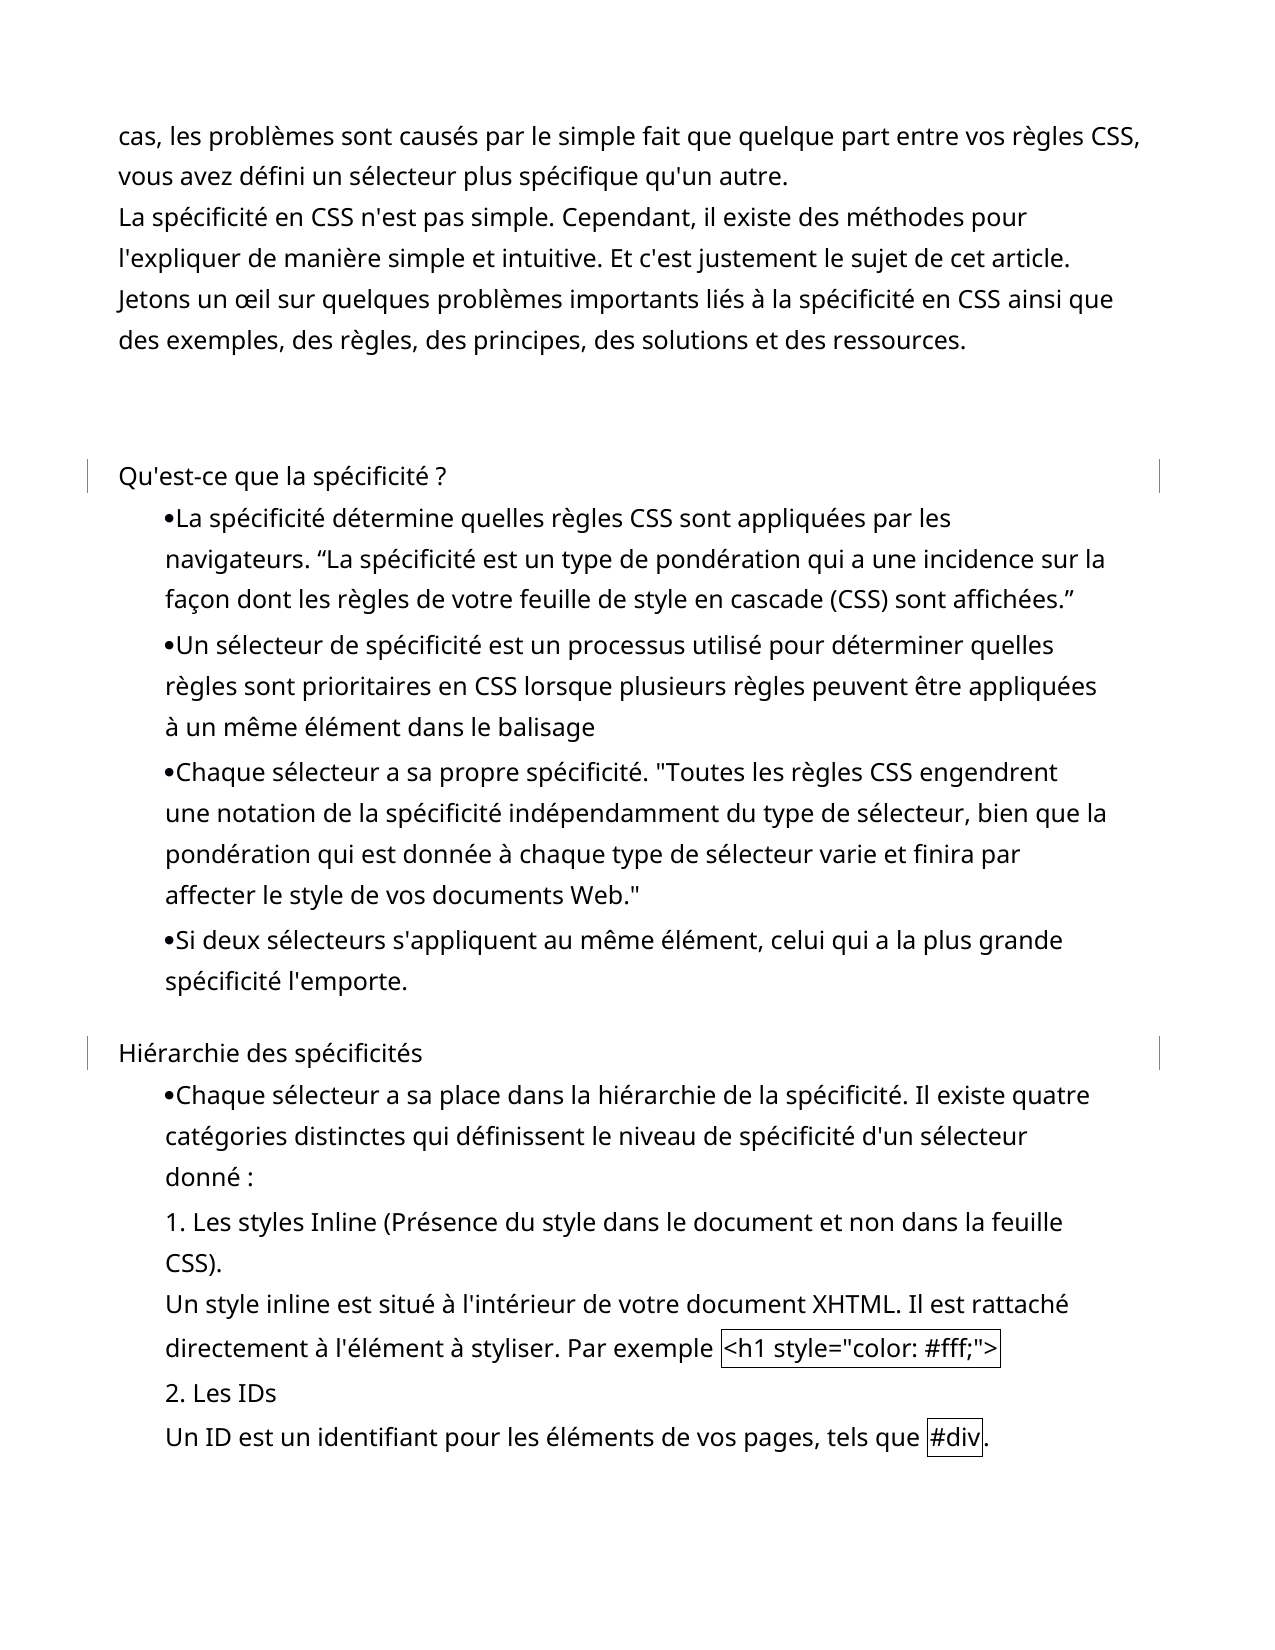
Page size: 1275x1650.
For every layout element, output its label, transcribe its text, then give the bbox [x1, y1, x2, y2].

subtitle Hiérarchie des spécificités [88, 1036, 1159, 1070]
list La spécificité détermine quelles règles CSS sont appliquées par les navigateurs. “La spécificité est un type de pondération qui a une incidence sur la façon dont les règles de votre feuille de style en cascade (CSS) sont affichées.” [165, 501, 1110, 616]
subtitle Qu'est-ce que la spécificité ? [88, 459, 1159, 493]
list Un sélecteur de spécificité est un processus utilisé pour déterminer quelles règles sont prioritaires en CSS lorsque plusieurs règles peuvent être appliquées à un même élément dans le balisage [165, 628, 1110, 743]
text Jetons un œil sur quelques problèmes importants liés à la spécificité en CSS ainsi que des exemples, des règles, des principes, des solutions et des ressources. [118, 281, 1157, 356]
text 1. Les styles Inline (Présence du style dans le document et non dans la feuille CSS). Un style inline est situé à l'intérieur de votre document XHTML. Il est rattaché directement à l'élément à styliser. Par exemple <h1 style="color: #fff;"> [165, 1205, 1110, 1368]
list Si deux sélecteurs s'appliquent au même élément, celui qui a la plus grande spécificité l'emporte. [165, 923, 1110, 998]
list Chaque sélecteur a sa propre spécificité. "Toutes les règles CSS engendrent une notation de la spécificité indépendamment du type de sélecteur, bien que la pondération qui est donnée à chaque type de sélecteur varie et finira par affecter le style de vos documents Web." [165, 755, 1110, 911]
list Chaque sélecteur a sa place dans la hiérarchie de la spécificité. Il existe quatre catégories distinctes qui définissent le niveau de spécificité d'un sélecteur donné : [165, 1078, 1110, 1193]
text 2. Les IDs Un ID est un identifiant pour les éléments de vos pages, tels que #div. [165, 1376, 1110, 1457]
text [118, 118, 1157, 193]
text La spécificité en CSS n'est pas simple. Cependant, il existe des méthodes pour l'expliquer de manière simple et intuitive. Et c'est justement le sujet de cet article. [118, 200, 1157, 275]
